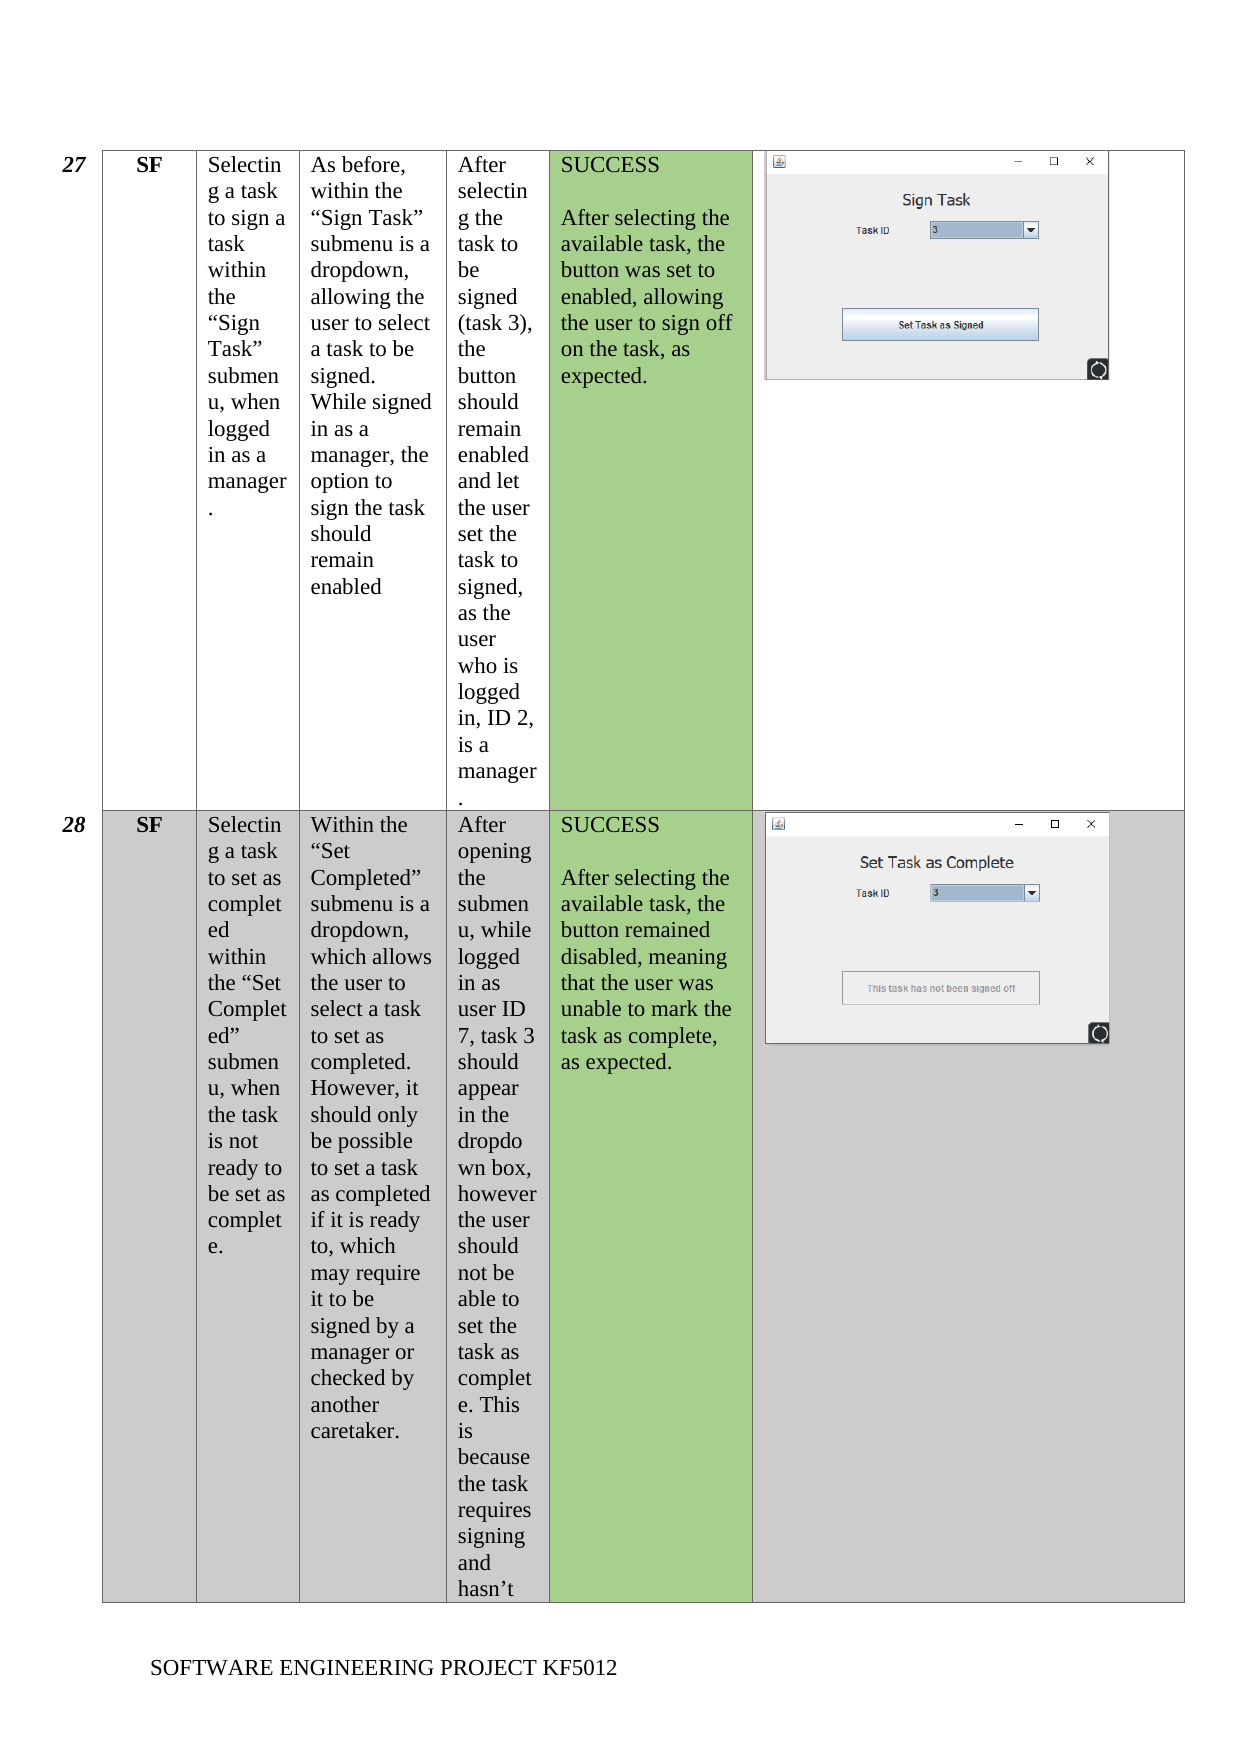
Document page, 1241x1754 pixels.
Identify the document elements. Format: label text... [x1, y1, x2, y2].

picture [763, 151, 1110, 380]
table_cell After selecting the task to be signed (task 3), the button should remain enabled and let the user set the task to signed, as the user who is logged in, ID 2, is a manager. [447, 151, 549, 810]
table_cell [447, 811, 549, 1602]
table_cell 27 [48, 150, 102, 810]
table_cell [550, 811, 752, 1602]
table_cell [300, 811, 446, 1602]
table_cell SF [103, 151, 196, 810]
table_cell [753, 151, 1184, 810]
table_cell SF [103, 811, 196, 1602]
table_cell [753, 811, 1184, 1602]
table_cell SUCCESS After selecting the available task, the button was set to enabled, allowing the user to sign off on the task, as expected. [550, 151, 752, 810]
table_cell Selecting a task to sign a task within the “Sign Task” submenu, when logged in as a manager. [197, 151, 299, 810]
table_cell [197, 811, 299, 1602]
table_cell 28 [48, 810, 102, 1602]
picture [763, 811, 1110, 1046]
table_cell As before, within the “Sign Task” submenu is a dropdown, allowing the user to select a task to be signed. While signed in as a manager, the option to sign the task should remain enabled [300, 151, 446, 810]
